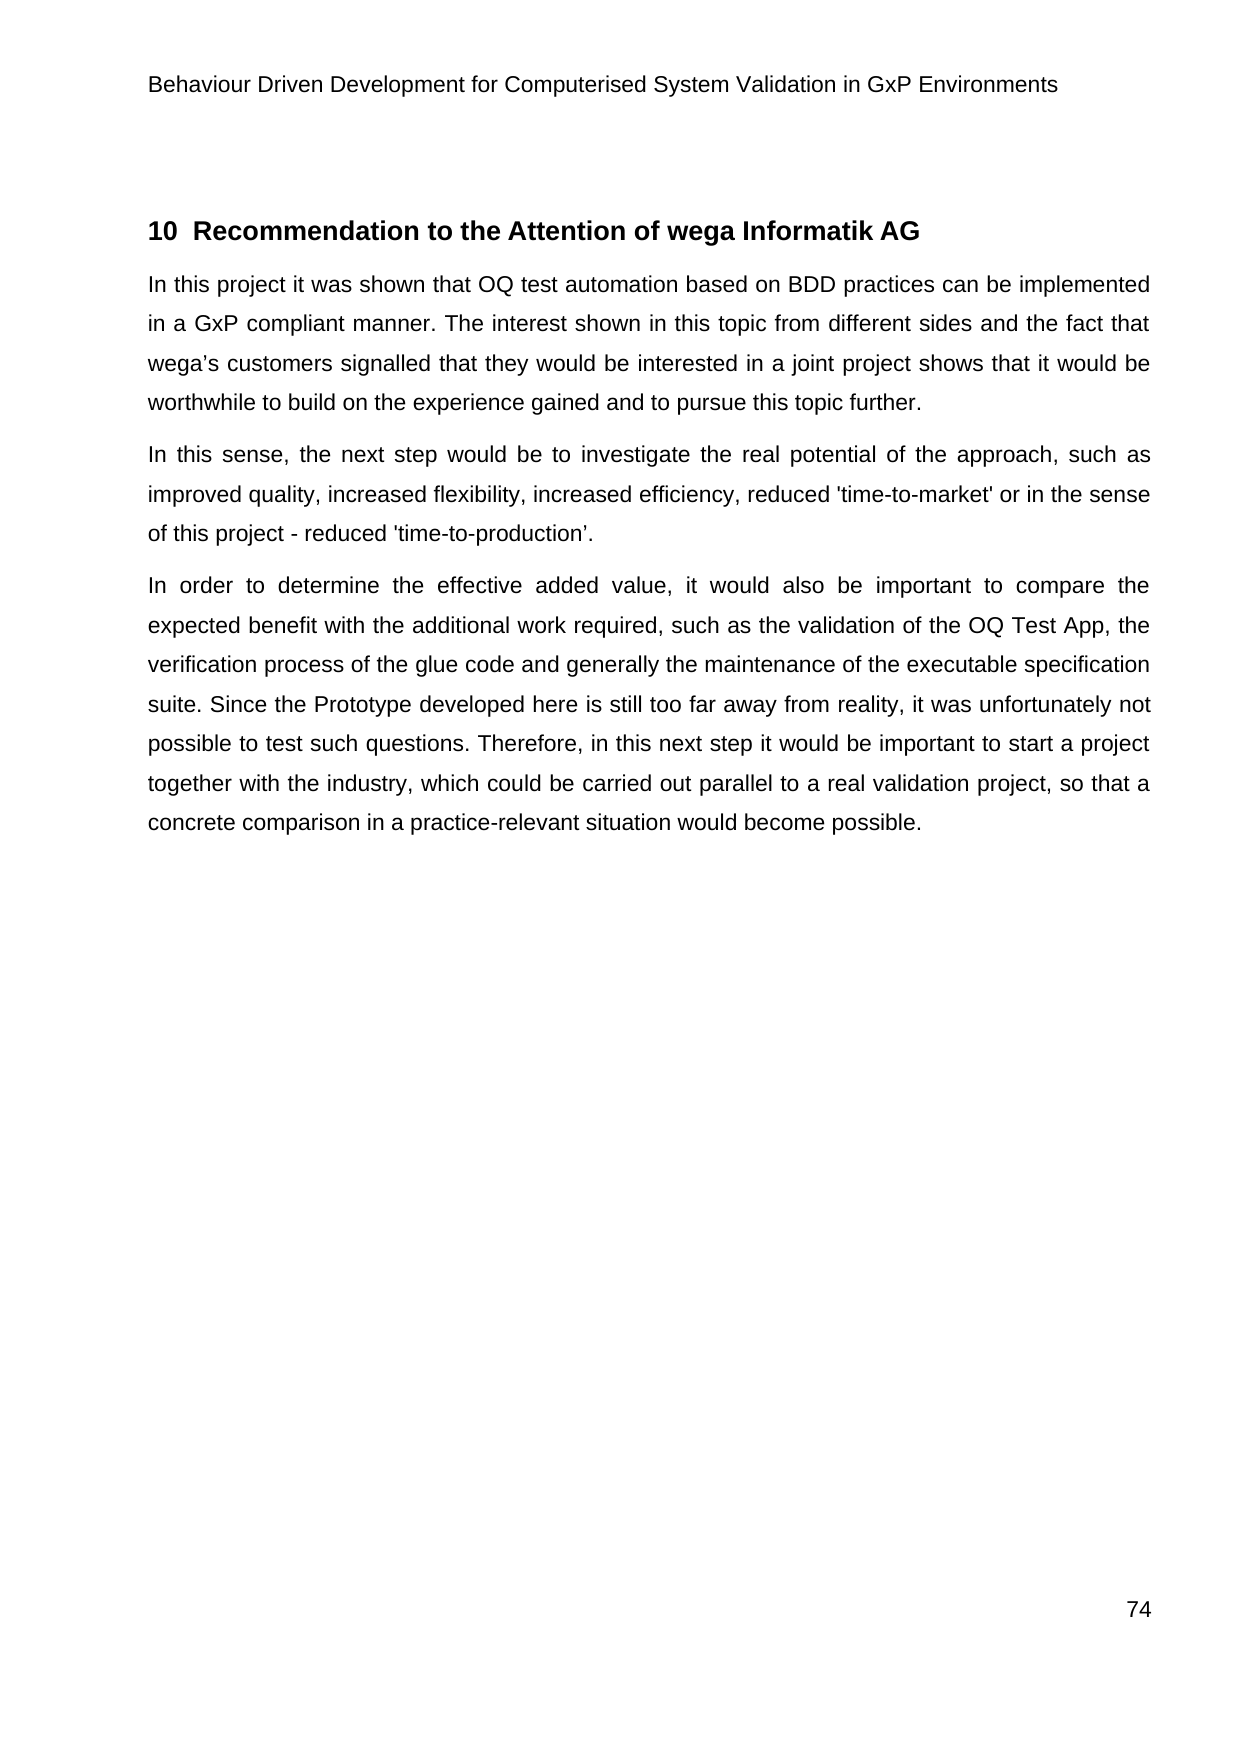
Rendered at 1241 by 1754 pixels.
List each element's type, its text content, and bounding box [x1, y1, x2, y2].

subtitle Recommendation to the Attention of wega Informatik AG [148, 215, 1152, 246]
text In order to determine the effective added value, it would also be important to compare the expected benefit with the additional work required, such as the validation of the OQ Test App, the verification process of the glue code and generally the maintenance of the executable specification suite. Since the Prototype developed here is still too far away from reality, it was unfortunately not possible to test such questions. Therefore, in this next step it would be important to start a project together with the industry, which could be carried out parallel to a real validation project, so that a concrete comparison in a practice-relevant situation would become possible. [148, 572, 1152, 836]
text In this sense, the next step would be to investigate the real potential of the approach, such as improved quality, increased flexibility, increased efficiency, reduced 'time-to-market' or in the sense of this project - reduced 'time-to-production’. [148, 441, 1152, 547]
text In this project it was shown that OQ test automation based on BDD practices can be implemented in a GxP compliant manner. The interest shown in this topic from different sides and the fact that wega’s customers signalled that they would be interested in a joint project shows that it would be worthwhile to build on the experience gained and to pursue this topic further. [148, 271, 1152, 416]
